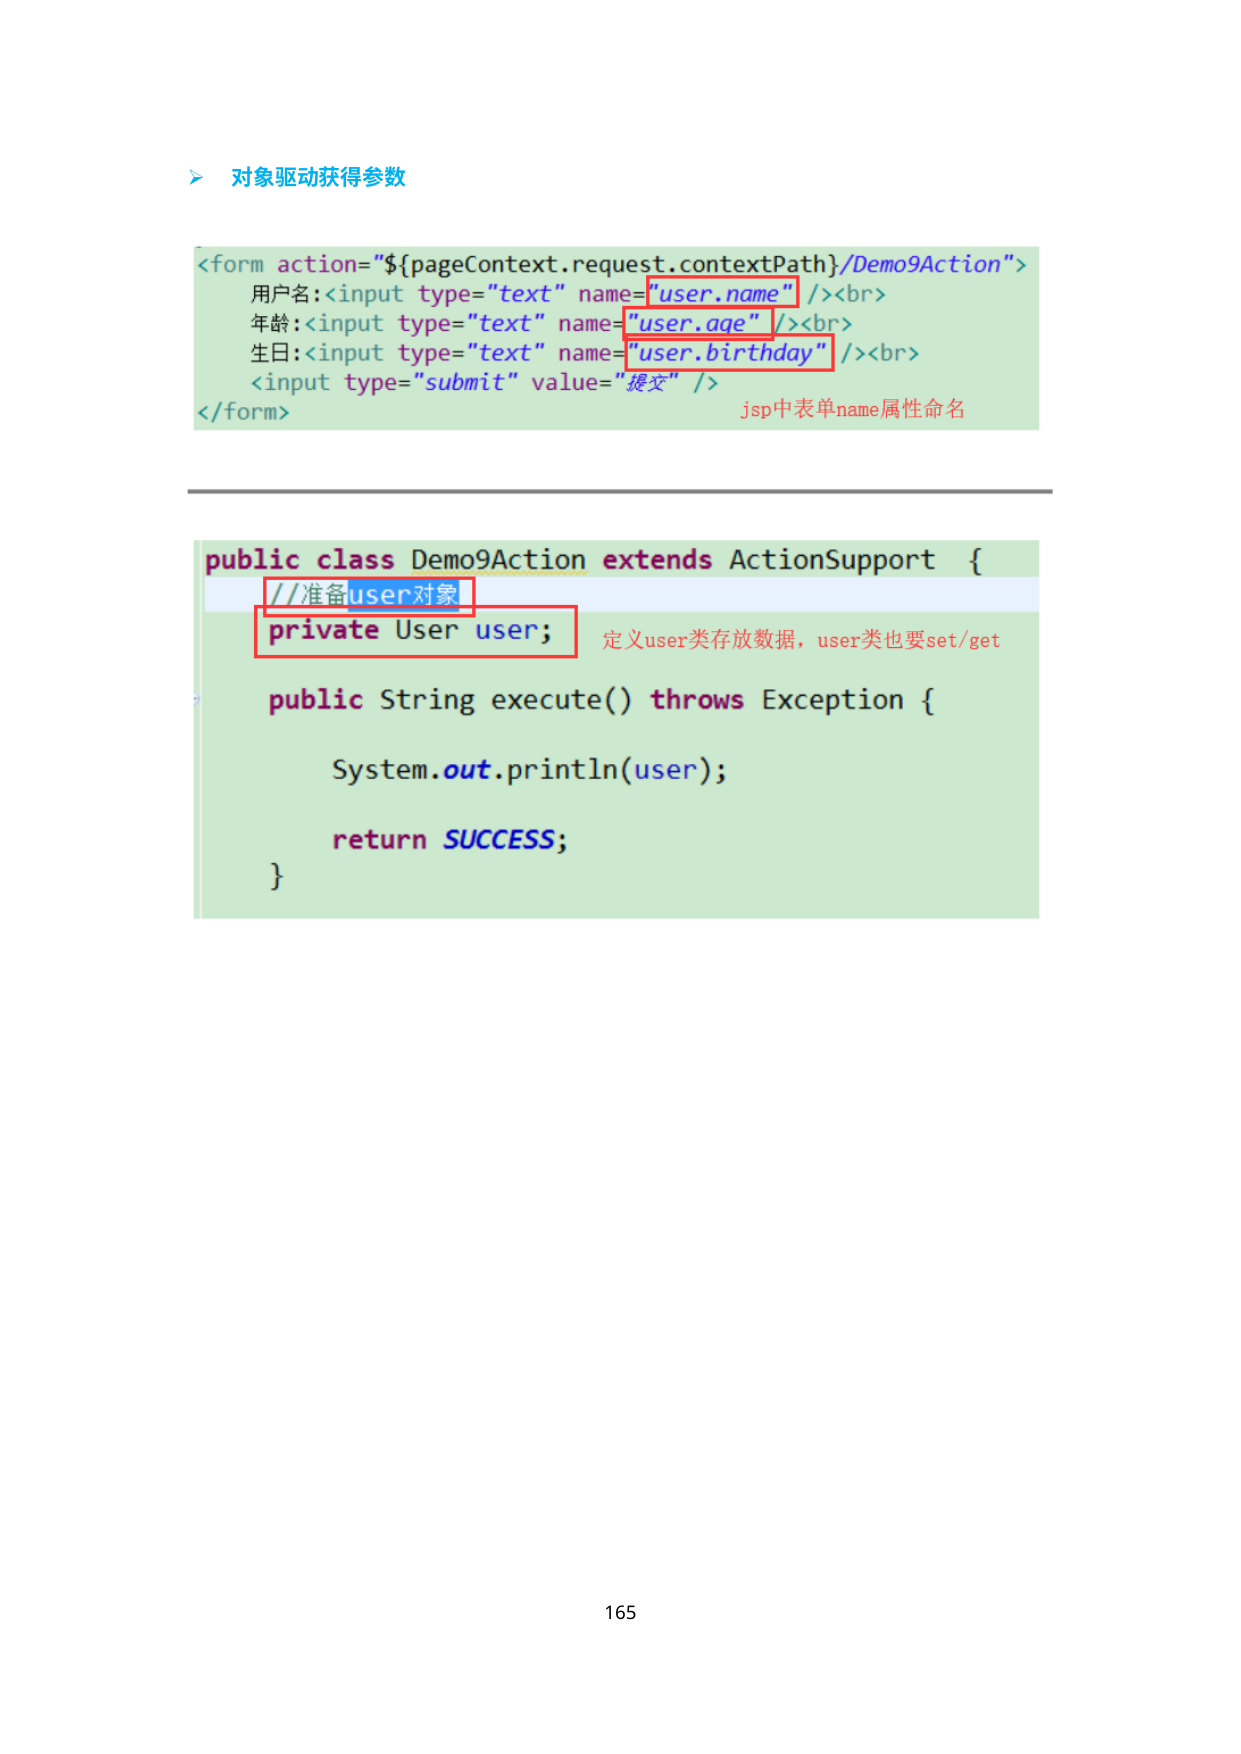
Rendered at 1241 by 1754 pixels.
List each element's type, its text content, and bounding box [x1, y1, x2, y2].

picture [189, 170, 202, 178]
subtitle 对象驱动获得参数 [187, 160, 1053, 192]
picture [187, 240, 1053, 920]
